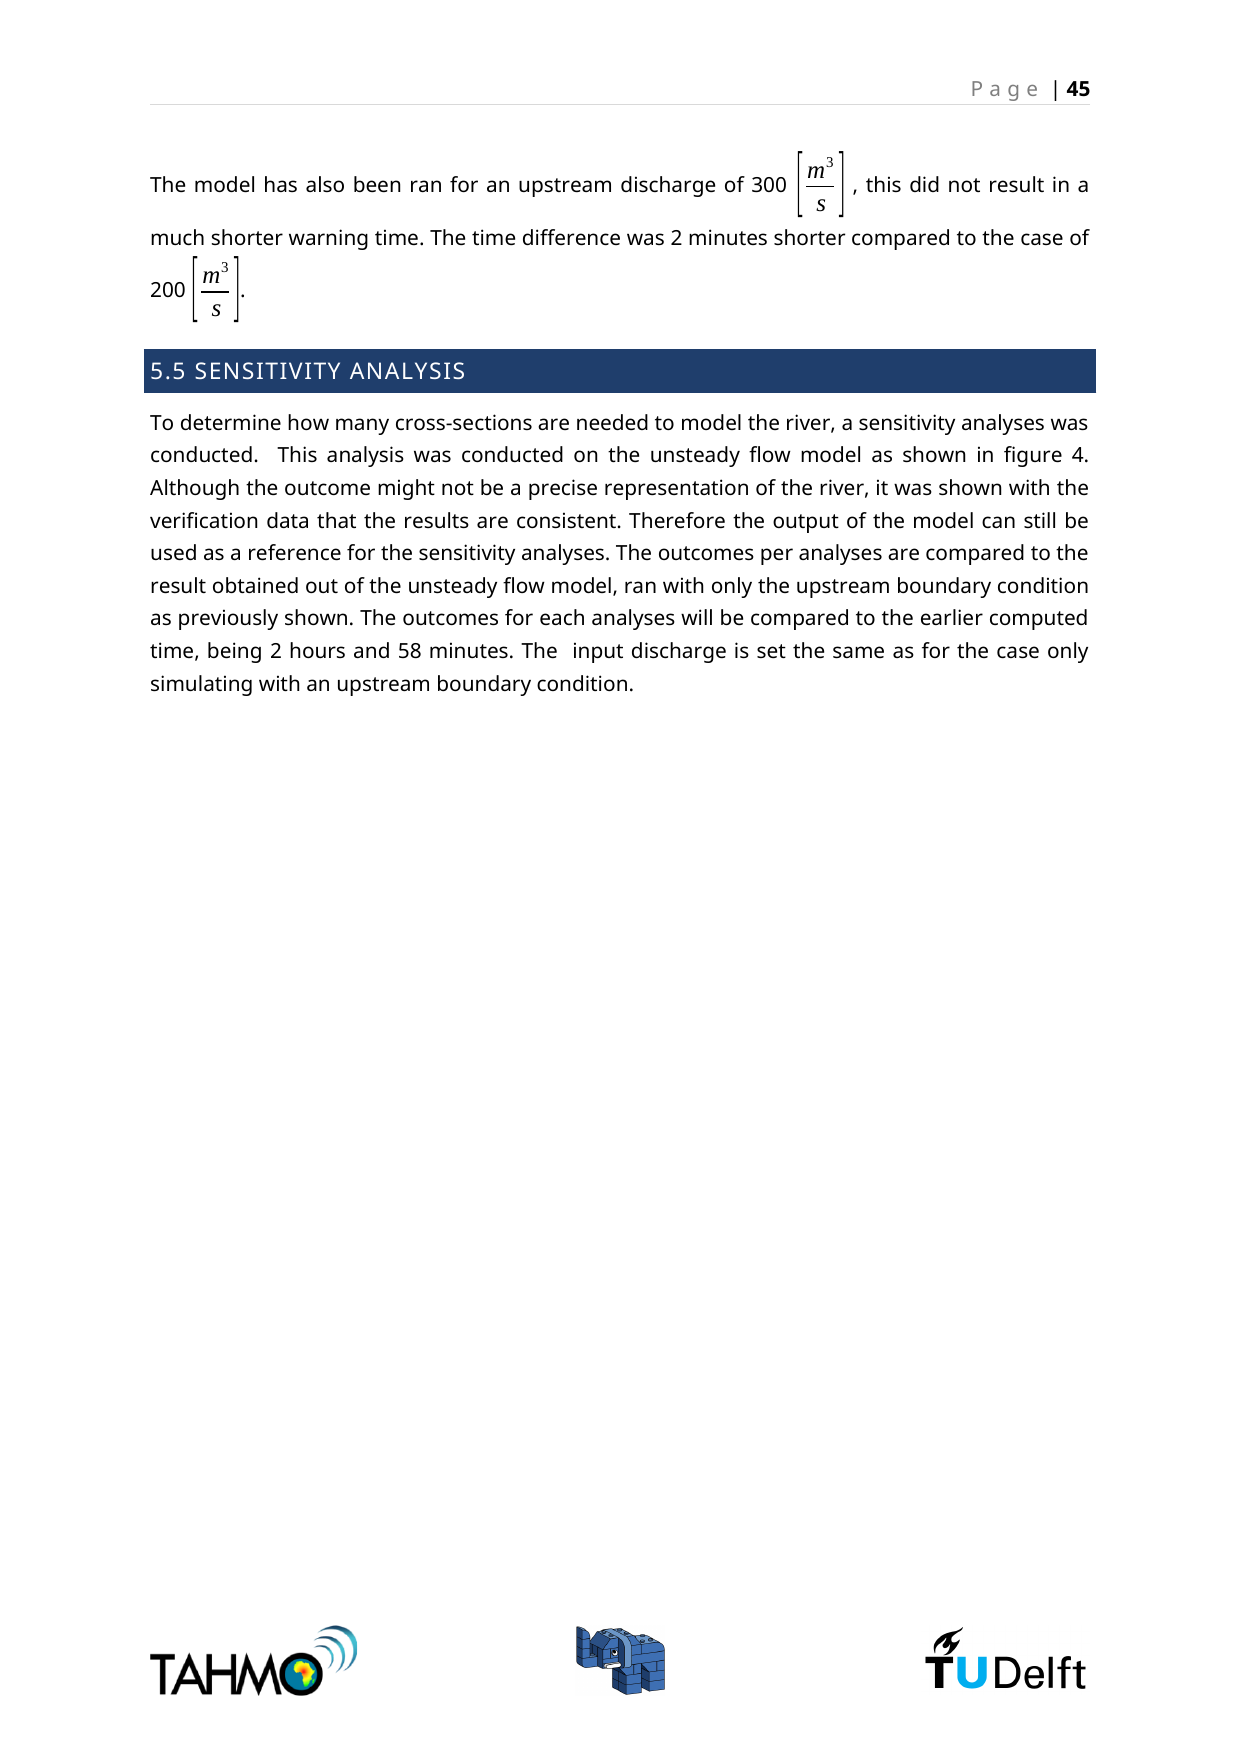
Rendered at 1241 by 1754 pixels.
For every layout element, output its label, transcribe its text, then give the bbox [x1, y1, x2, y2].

picture [150, 1625, 358, 1696]
picture [921, 1625, 1091, 1695]
subtitle 5.5 Sensitivity analysis [150, 355, 1090, 387]
picture [574, 1625, 666, 1696]
text The model has also been ran for an upstream discharge of 300 , this did not result in a much shorter warning time. The time difference was 2 minutes shorter compared to the case of 200 . [150, 150, 1090, 324]
text To determine how many cross-sections are needed to model the river, a sensitivity analyses was conducted. This analysis was conducted on the unsteady flow model as shown in figure 4. Although the outcome might not be a precise representation of the river, it was shown with the verification data that the results are consistent. Therefore the output of the model can still be used as a reference for the sensitivity analyses. The outcomes per analyses are compared to the result obtained out of the unsteady flow model, ran with only the upstream boundary condition as previously shown. The outcomes for each analyses will be compared to the earlier computed time, being 2 hours and 58 minutes. The input discharge is set the same as for the case only simulating with an upstream boundary condition. [150, 408, 1090, 697]
